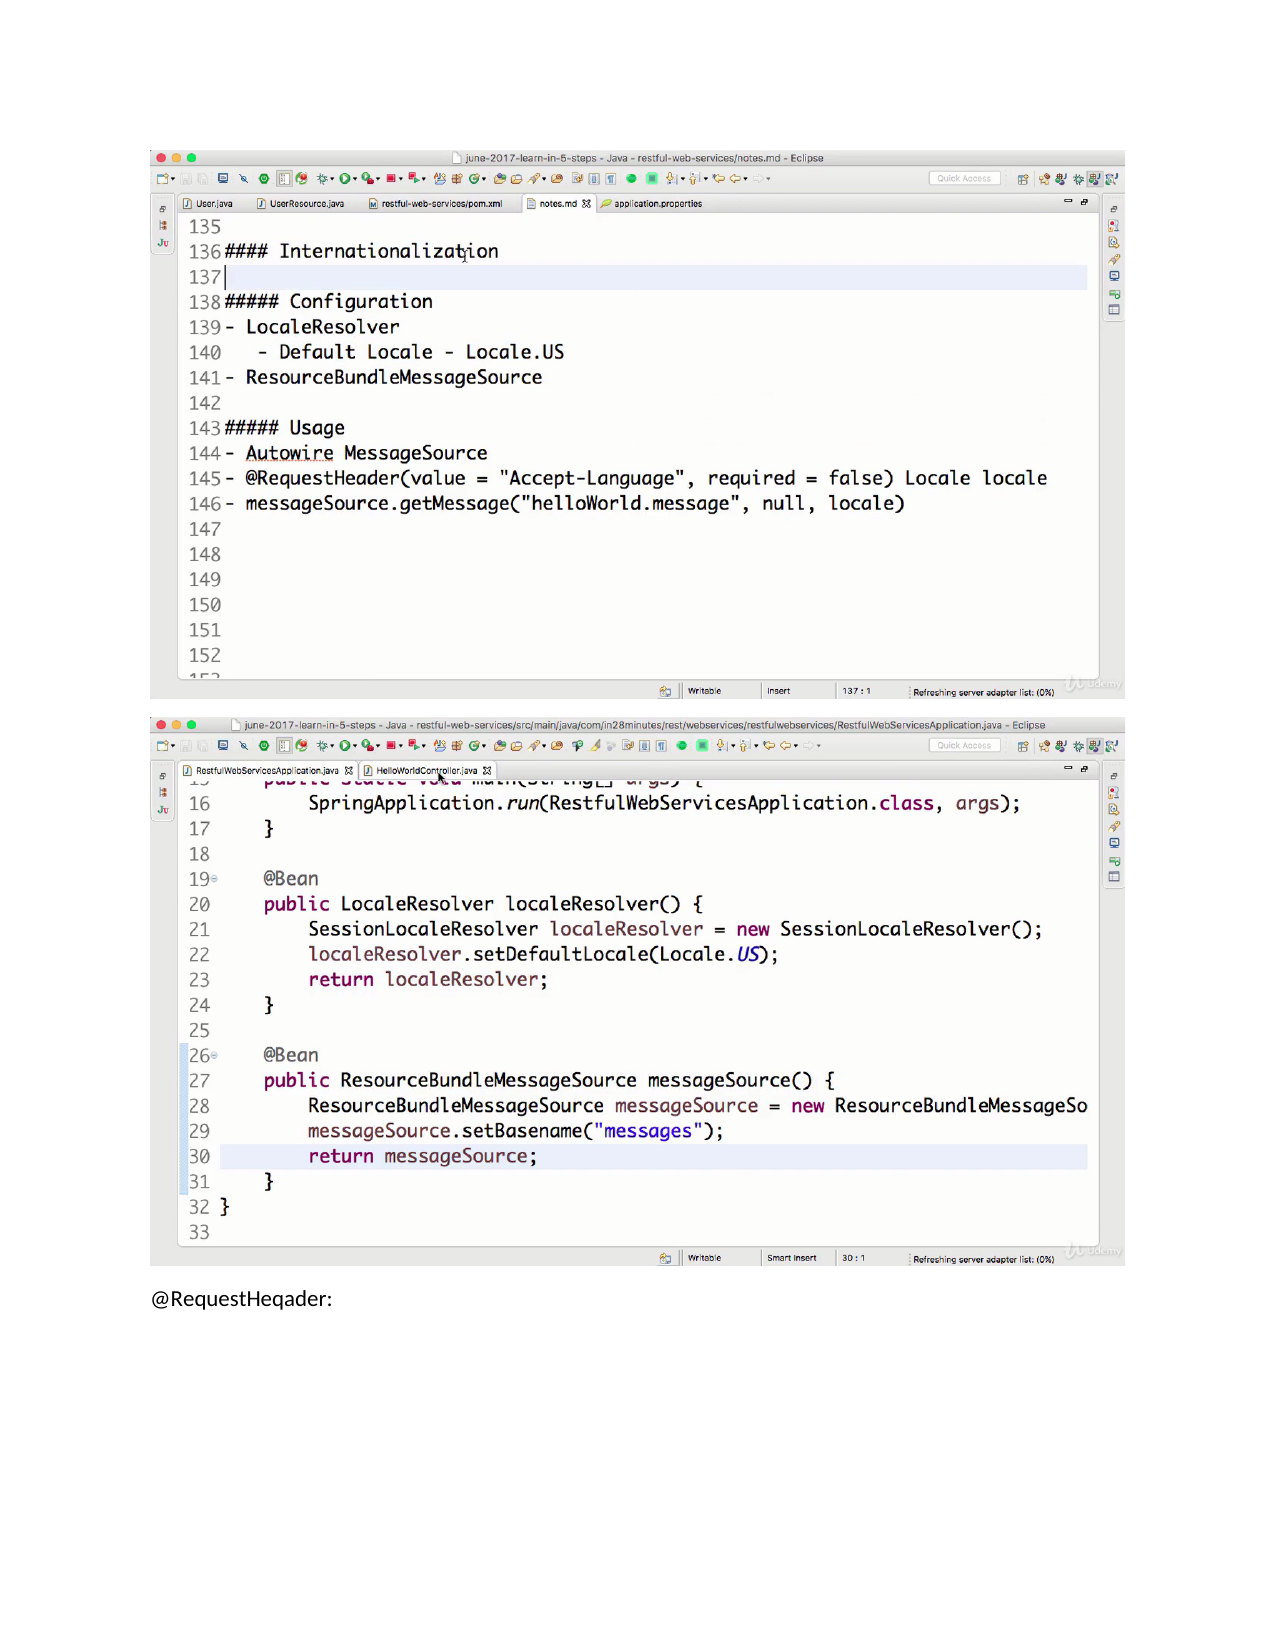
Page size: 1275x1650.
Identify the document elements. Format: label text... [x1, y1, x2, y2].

text @RequestHeqader: [150, 1284, 1125, 1312]
picture [150, 150, 1125, 699]
picture [150, 717, 1125, 1266]
